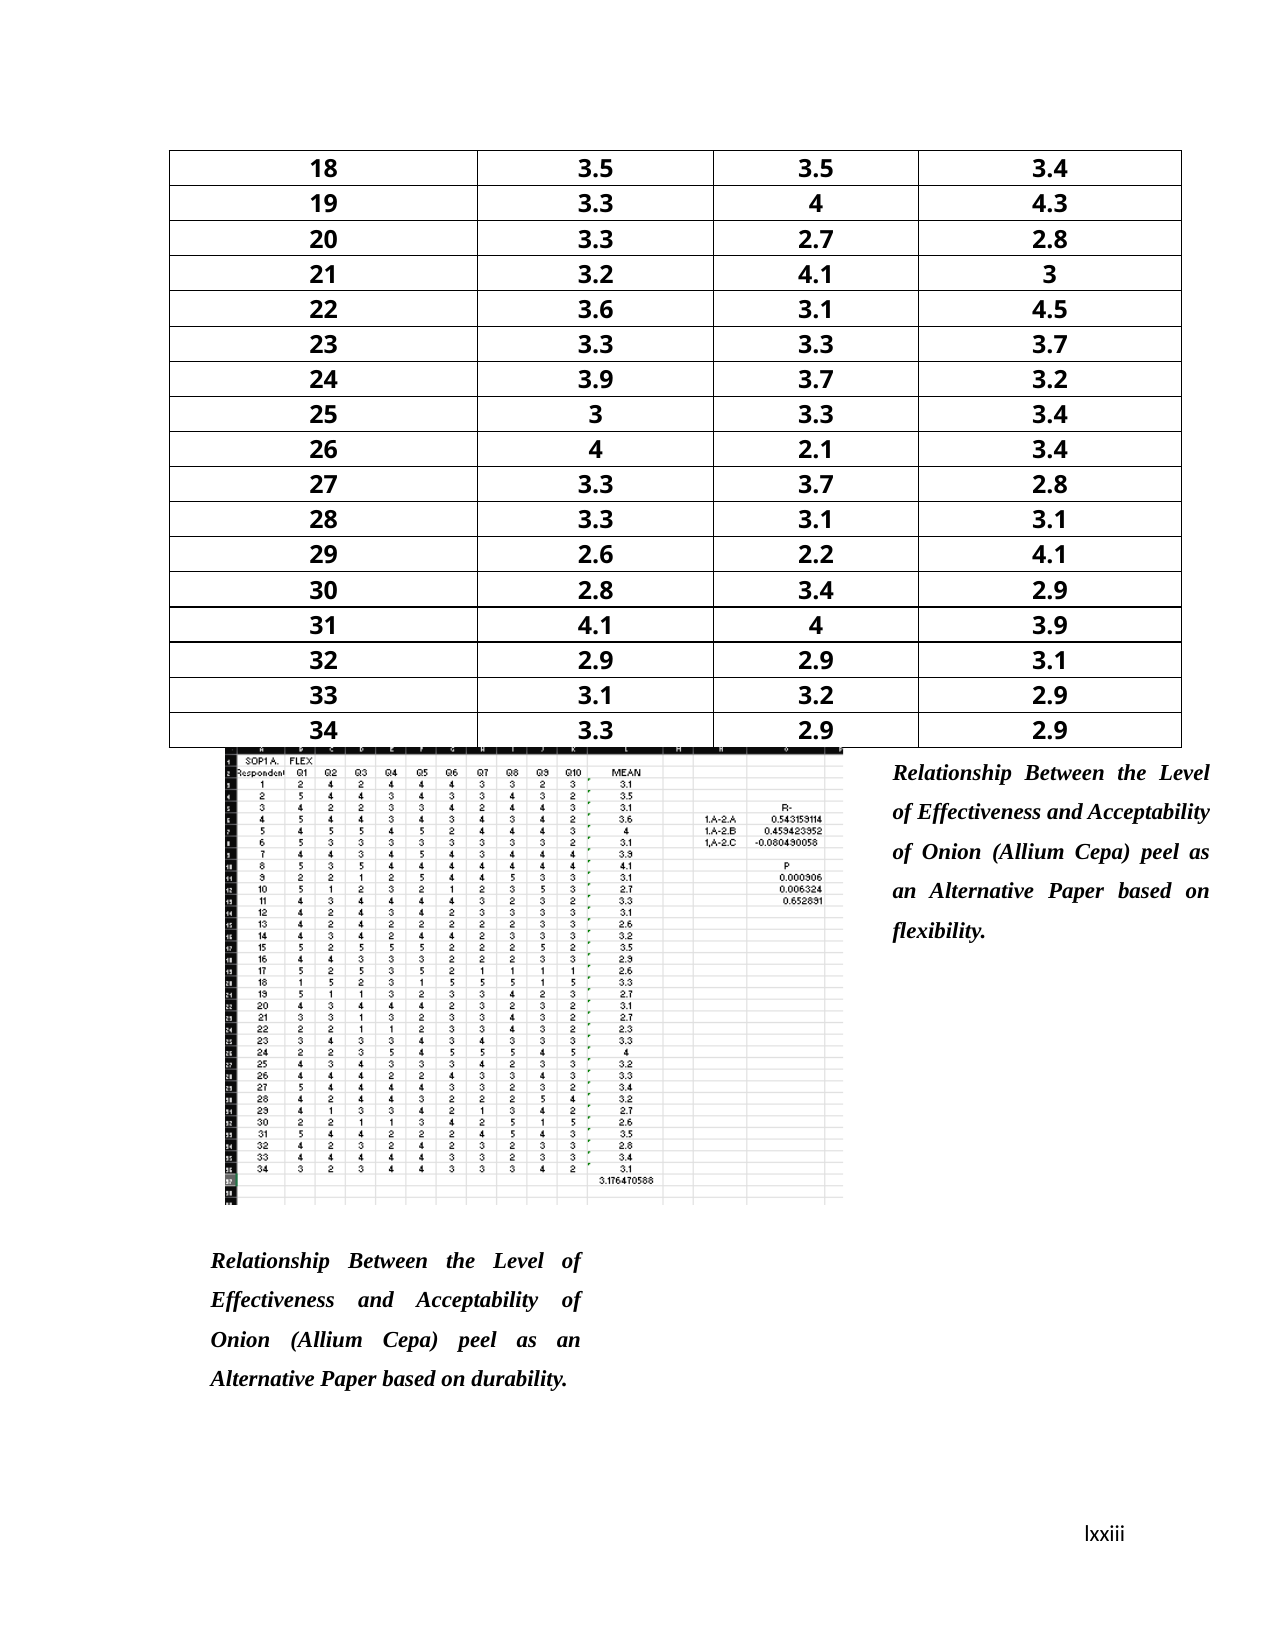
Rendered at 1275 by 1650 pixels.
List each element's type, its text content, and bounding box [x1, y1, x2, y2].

table_cell 3.3 [478, 186, 713, 220]
table_cell 3.3 [478, 467, 713, 501]
table_cell 3.1 [478, 678, 713, 712]
table_cell 3.9 [478, 362, 713, 396]
table_cell 33 [170, 678, 477, 712]
table_cell 3.3 [714, 397, 918, 431]
table_cell 4 [478, 432, 713, 466]
table_cell 2.9 [919, 572, 1181, 606]
table_cell 3.6 [478, 291, 713, 326]
table_cell 19 [170, 186, 477, 220]
table_cell 2.1 [714, 432, 918, 466]
table_cell 2.9 [714, 643, 918, 677]
table_cell 2.9 [478, 643, 713, 677]
table_cell 3 [478, 397, 713, 431]
picture [225, 747, 844, 1205]
table_cell 18 [170, 151, 477, 185]
table_cell 27 [170, 467, 477, 501]
table_cell 3.5 [714, 151, 918, 185]
table_cell 3.3 [478, 713, 713, 747]
table_cell 25 [170, 397, 477, 431]
table_cell 4.3 [919, 186, 1181, 220]
table_cell 3.3 [478, 502, 713, 536]
table_cell 2.9 [714, 713, 918, 747]
table_cell 4.1 [714, 256, 918, 290]
table_cell 4.1 [919, 537, 1181, 571]
table_cell 34 [170, 713, 477, 747]
table_cell 2.9 [919, 678, 1181, 712]
table_cell 20 [170, 221, 477, 255]
table_cell 3.4 [919, 432, 1181, 466]
table_cell 4.1 [478, 608, 713, 641]
table_cell 3.4 [919, 397, 1181, 431]
table_cell 30 [170, 572, 477, 606]
table_cell 3.2 [478, 256, 713, 290]
table_cell 2.8 [478, 572, 713, 606]
table_cell 3.7 [714, 467, 918, 501]
table_cell 3.5 [478, 151, 713, 185]
table_cell 3.1 [919, 643, 1181, 677]
table_cell 4.5 [919, 291, 1181, 326]
table_cell 3.1 [919, 502, 1181, 536]
table_cell 21 [170, 256, 477, 290]
table_cell 3.4 [919, 151, 1181, 185]
table_cell 4 [714, 186, 918, 220]
table_cell 28 [170, 502, 477, 536]
table_cell 22 [170, 291, 477, 326]
table_cell 3.4 [714, 572, 918, 606]
table_cell 3.2 [714, 678, 918, 712]
table_cell 3.7 [919, 327, 1181, 361]
table_cell 29 [170, 537, 477, 571]
table_cell 3.2 [919, 362, 1181, 396]
table_cell 3.7 [714, 362, 918, 396]
table_cell 24 [170, 362, 477, 396]
table_cell 2.8 [919, 221, 1181, 255]
table_cell 4 [714, 608, 918, 641]
table_cell 2.7 [714, 221, 918, 255]
table_cell 2.6 [478, 537, 713, 571]
table_cell 3 [919, 256, 1181, 290]
table_cell 3.9 [919, 608, 1181, 641]
table_cell 3.3 [478, 221, 713, 255]
table_cell 32 [170, 643, 477, 677]
table_cell 31 [170, 608, 477, 641]
table_cell 23 [170, 327, 477, 361]
table_cell 3.1 [714, 502, 918, 536]
table_cell 26 [170, 432, 477, 466]
table_cell 3.1 [714, 291, 918, 326]
table_cell 2.9 [919, 713, 1181, 747]
table_cell 3.3 [714, 327, 918, 361]
table_cell 3.3 [478, 327, 713, 361]
table_cell 2.8 [919, 467, 1181, 501]
table_cell 2.2 [714, 537, 918, 571]
